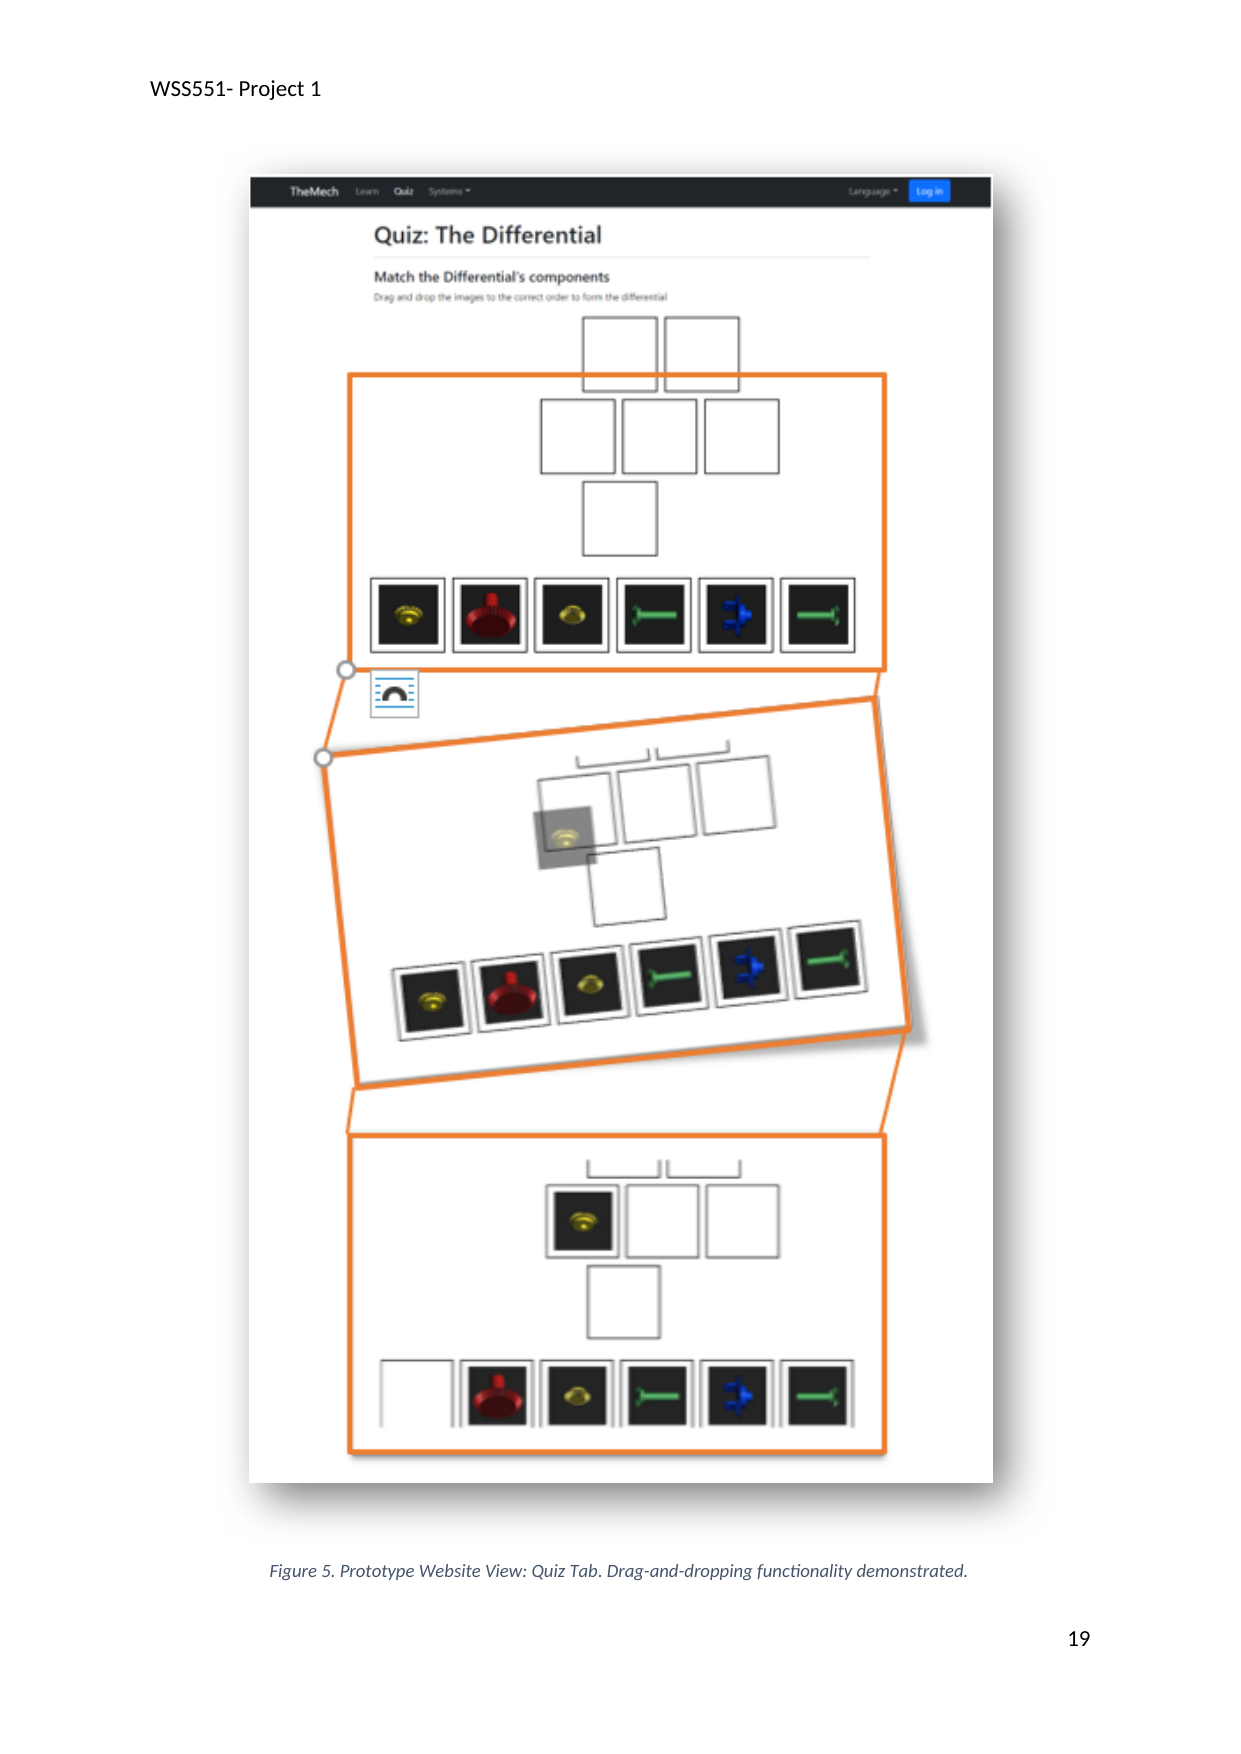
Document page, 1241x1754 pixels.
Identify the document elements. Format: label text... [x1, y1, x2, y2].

picture [249, 174, 993, 1483]
text Figure 5. Prototype Website View: Quiz Tab. Drag-and-dropping functionality demonstrated. [150, 1560, 1090, 1583]
